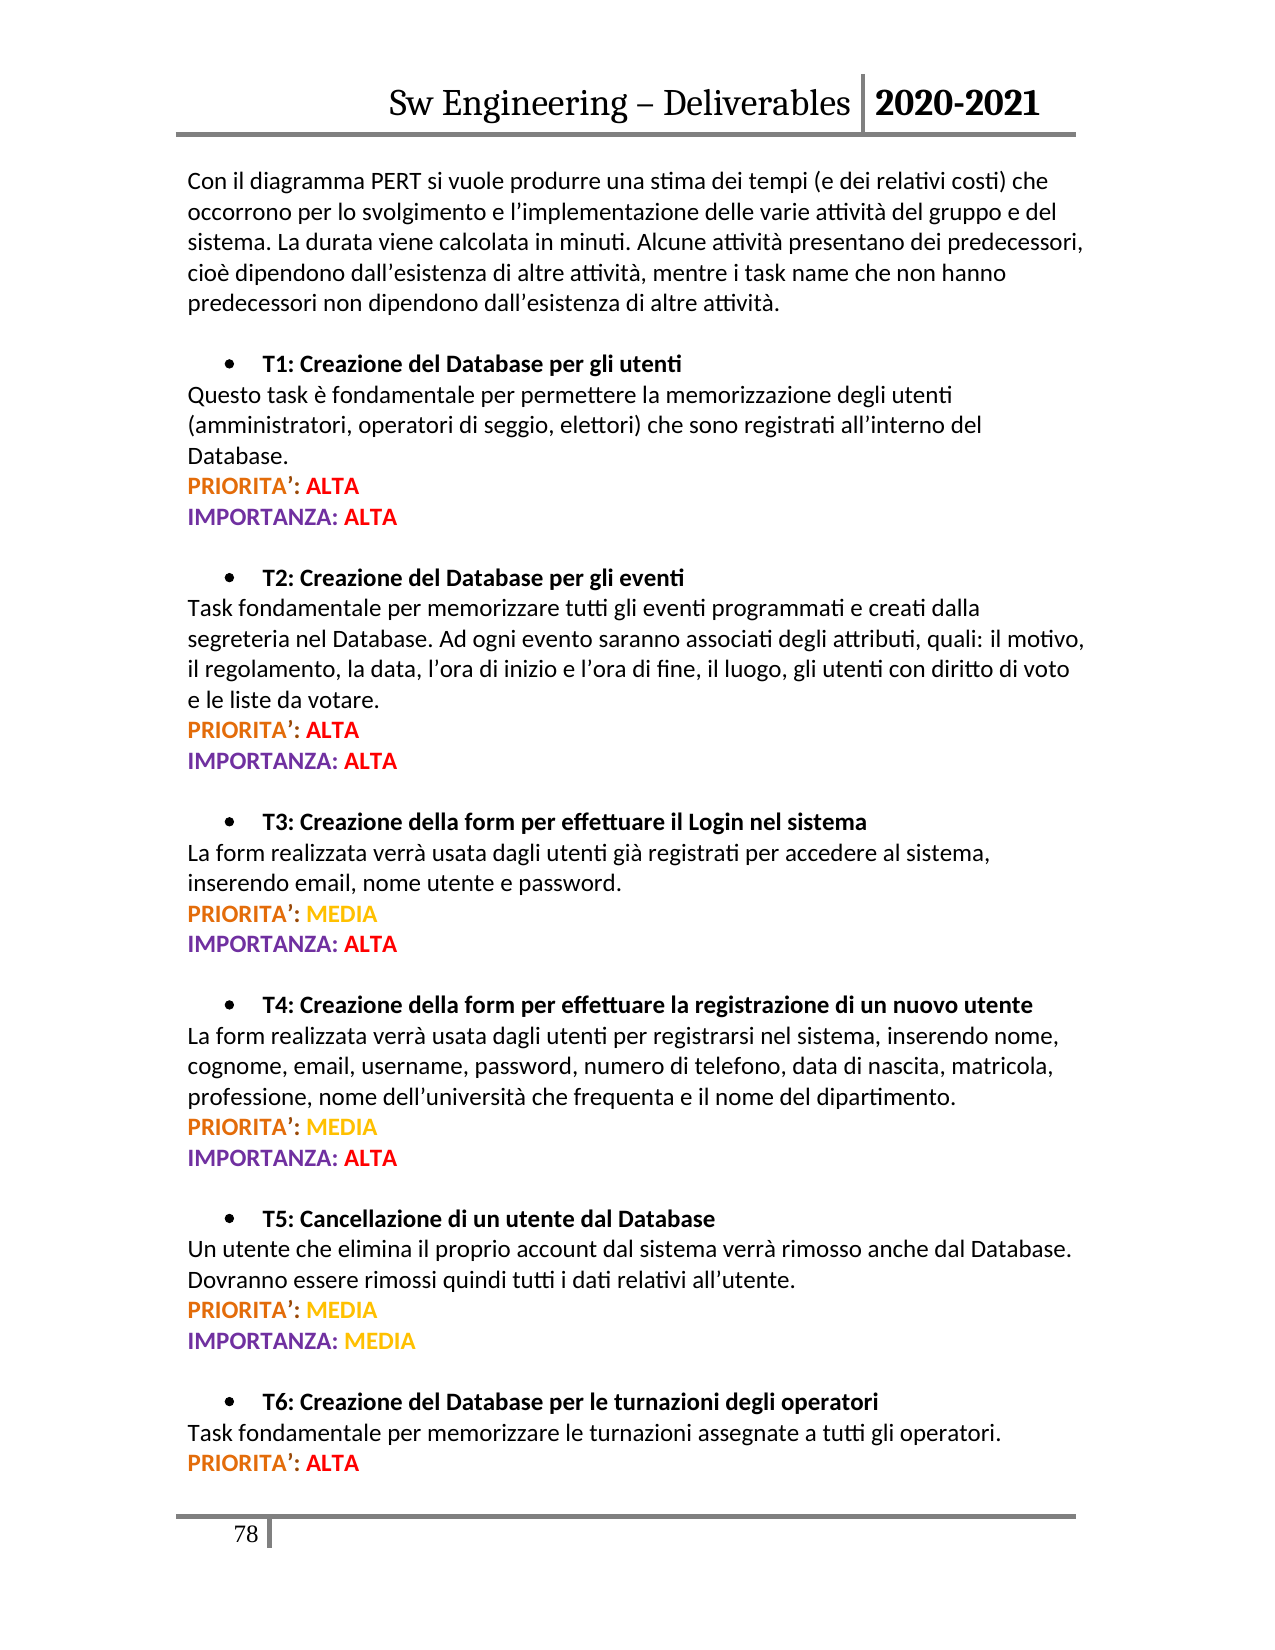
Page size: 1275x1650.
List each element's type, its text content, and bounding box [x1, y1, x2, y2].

text IMPORTANZA: MEDIA [187, 1325, 1087, 1356]
text Questo task è fondamentale per permettere la memorizzazione degli utenti (amministratori, operatori di seggio, elettori) che sono registrati all’interno del Database. [187, 379, 1087, 471]
list T1: Creazione del Database per gli utenti [225, 348, 1087, 379]
text Con il diagramma PERT si vuole produrre una stima dei tempi (e dei relativi costi) che occorrono per lo svolgimento e l’implementazione delle varie attività del gruppo e del sistema. La durata viene calcolata in minuti. Alcune attività presentano dei predecessori, cioè dipendono dall’esistenza di altre attività, mentre i task name che non hanno predecessori non dipendono dall’esistenza di altre attività. [187, 165, 1087, 318]
list T5: Cancellazione di un utente dal Database [225, 1203, 1087, 1233]
text La form realizzata verrà usata dagli utenti per registrarsi nel sistema, inserendo nome, cognome, email, username, password, numero di telefono, data di nascita, matricola, professione, nome dell’università che frequenta e il nome del dipartimento. [187, 1020, 1087, 1111]
text Task fondamentale per memorizzare tutti gli eventi programmati e creati dalla segreteria nel Database. Ad ogni evento saranno associati degli attributi, quali: il motivo, il regolamento, la data, l’ora di inizio e l’ora di fine, il luogo, gli utenti con diritto di voto e le liste da votare. [187, 593, 1087, 715]
text PRIORITA’: MEDIA [187, 1111, 1087, 1142]
text IMPORTANZA: ALTA [187, 928, 1087, 959]
text PRIORITA’: ALTA [187, 1447, 1087, 1478]
list T6: Creazione del Database per le turnazioni degli operatori [225, 1386, 1087, 1417]
text PRIORITA’: ALTA [187, 715, 1087, 745]
text IMPORTANZA: ALTA [187, 745, 1087, 776]
text IMPORTANZA: ALTA [187, 501, 1087, 532]
text Task fondamentale per memorizzare le turnazioni assegnate a tutti gli operatori. [187, 1417, 1087, 1447]
text PRIORITA’: MEDIA [187, 1294, 1087, 1325]
text IMPORTANZA: ALTA [187, 1142, 1087, 1172]
text La form realizzata verrà usata dagli utenti già registrati per accedere al sistema, inserendo email, nome utente e password. [187, 837, 1087, 898]
text Un utente che elimina il proprio account dal sistema verrà rimosso anche dal Database. Dovranno essere rimossi quindi tutti i dati relativi all’utente. [187, 1233, 1087, 1294]
text PRIORITA’: ALTA [187, 471, 1087, 501]
list T4: Creazione della form per effettuare la registrazione di un nuovo utente [225, 989, 1087, 1020]
list T3: Creazione della form per effettuare il Login nel sistema [225, 806, 1087, 837]
text PRIORITA’: MEDIA [187, 898, 1087, 928]
list T2: Creazione del Database per gli eventi [225, 562, 1087, 593]
